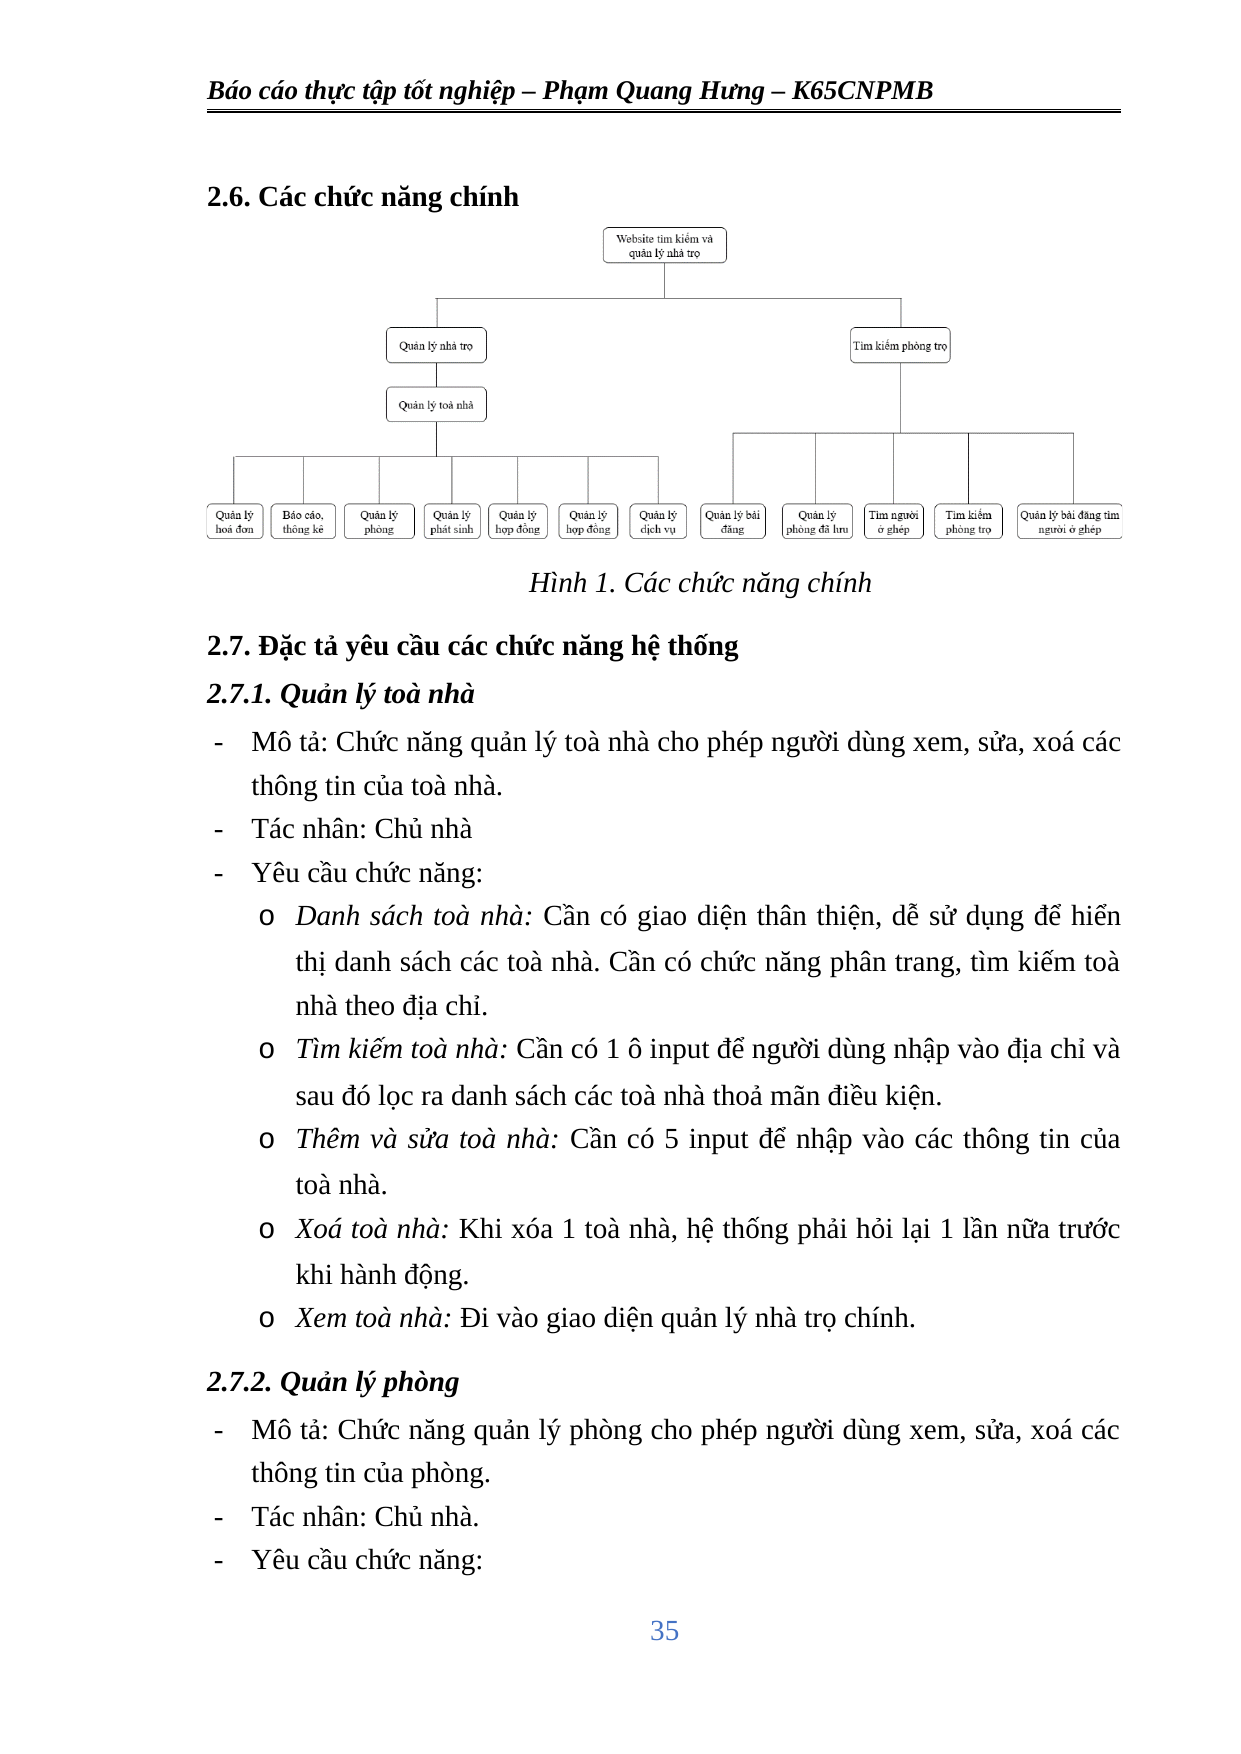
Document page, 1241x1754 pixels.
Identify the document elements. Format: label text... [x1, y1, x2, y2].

subtitle Hình 1. Các chức năng chính [282, 565, 1122, 599]
subtitle 2.6. Các chức năng chính [207, 179, 1122, 213]
list Xoá toà nhà: Khi xóa 1 toà nhà, hệ thống phải hỏi lại 1 lần nữa trước khi hành động. [258, 1211, 1122, 1290]
picture [206, 227, 1123, 539]
list Mô tả: Chức năng quản lý phòng cho phép người dùng xem, sửa, xoá các thông tin của phòng. [214, 1412, 1122, 1489]
list Tác nhân: Chủ nhà. [214, 1499, 1122, 1532]
list Tác nhân: Chủ nhà [214, 811, 1122, 845]
list Mô tả: Chức năng quản lý toà nhà cho phép người dùng xem, sửa, xoá các thông tin của toà nhà. [214, 724, 1122, 801]
list Tìm kiếm toà nhà: Cần có 1 ô input để người dùng nhập vào địa chỉ và sau đó lọc ra danh sách các toà nhà thoả mãn điều kiện. [258, 1032, 1122, 1111]
list Yêu cầu chức năng: [214, 1542, 1122, 1576]
subtitle 2.7.2. Quản lý phòng [207, 1364, 1122, 1397]
subtitle 2.7.1. Quản lý toà nhà [207, 676, 1122, 710]
list Danh sách toà nhà: Cần có giao diện thân thiện, dễ sử dụng để hiển thị danh sách các toà nhà. Cần có chức năng phân trang, tìm kiếm toà nhà theo địa chỉ. [258, 898, 1122, 1022]
subtitle 2.7. Đặc tả yêu cầu các chức năng hệ thống [207, 628, 1122, 662]
list Thêm và sửa toà nhà: Cần có 5 input để nhập vào các thông tin của toà nhà. [258, 1121, 1122, 1201]
list Xem toà nhà: Đi vào giao diện quản lý nhà trọ chính. [258, 1300, 1122, 1336]
list Yêu cầu chức năng: [214, 855, 1122, 888]
